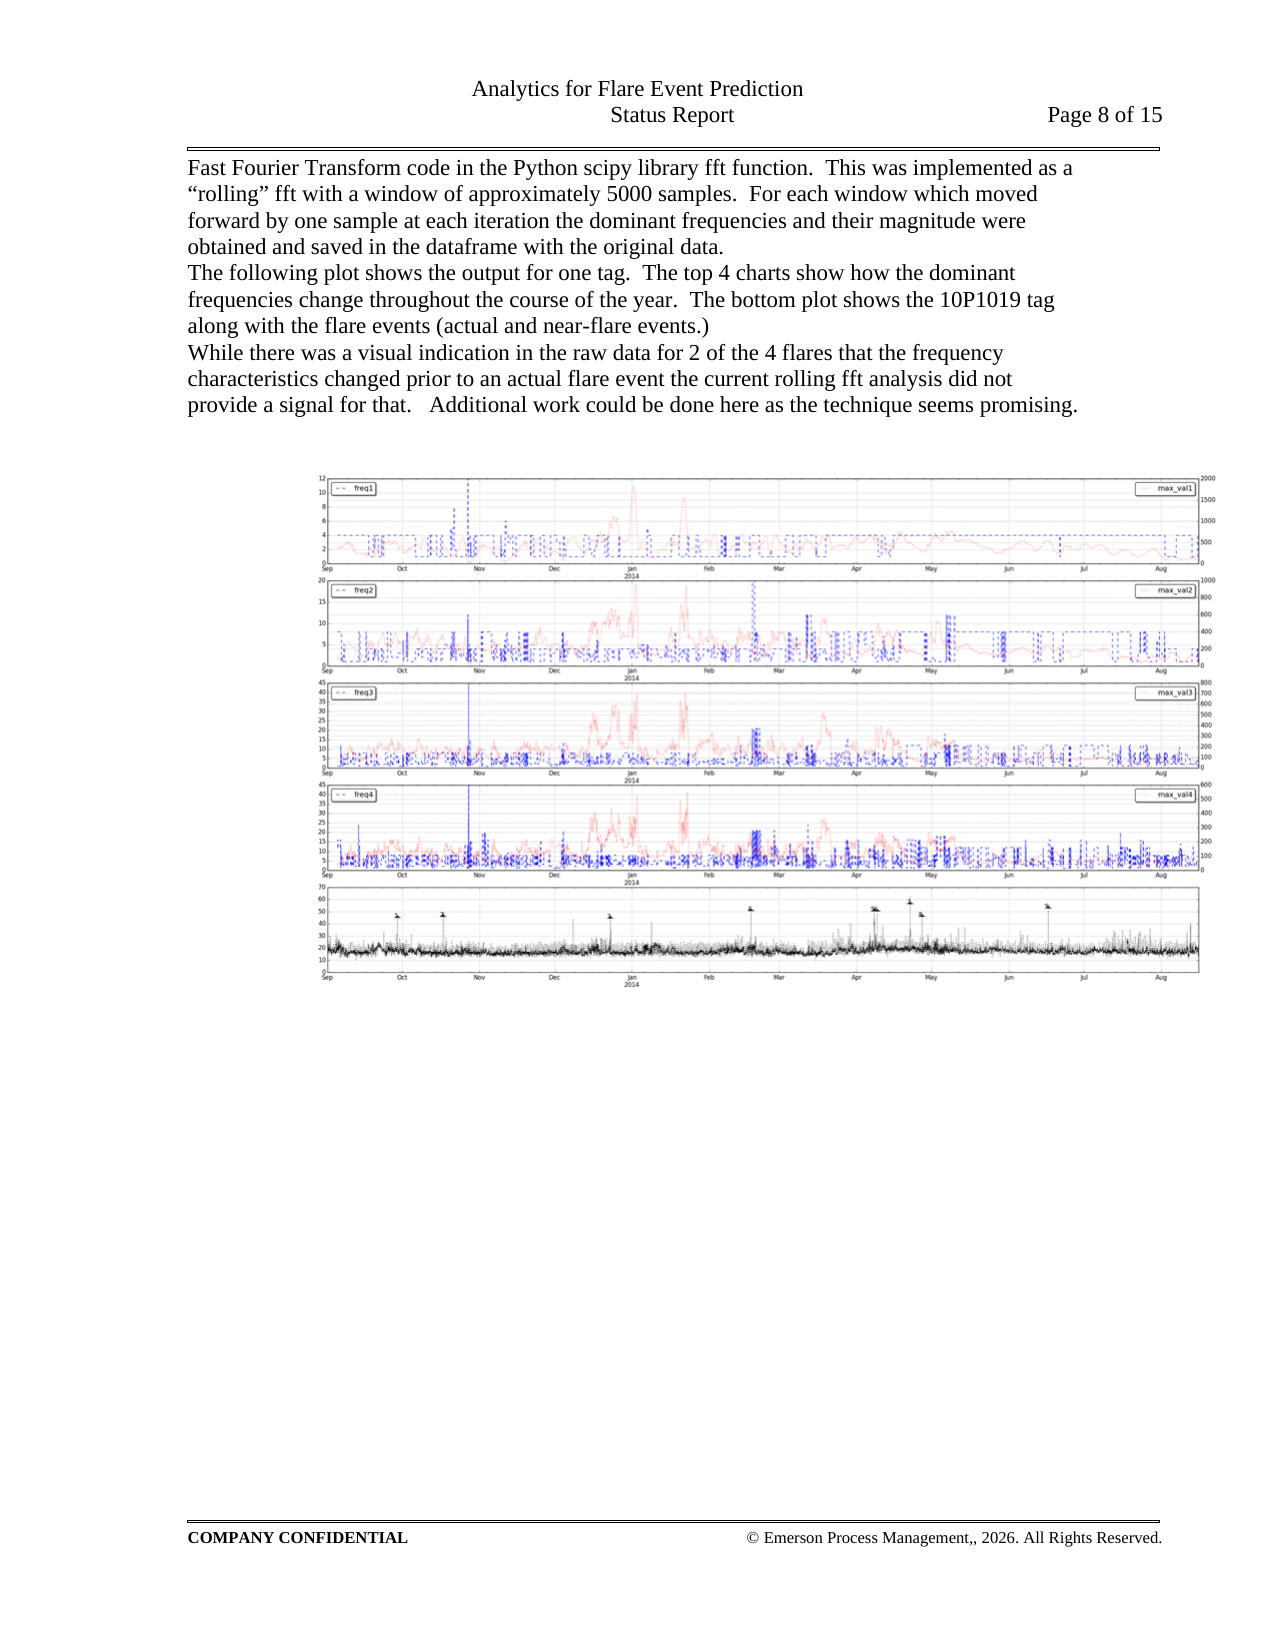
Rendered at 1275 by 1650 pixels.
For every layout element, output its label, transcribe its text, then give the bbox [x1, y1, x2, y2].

picture [187, 417, 1275, 1034]
text While there was a visual indication in the raw data for 2 of the 4 flares that the frequency characteristics changed prior to an actual flare event the current rolling fft analysis did not provide a signal for that. Additional work could be done here as the technique seems promising. [187, 338, 1087, 417]
text The following plot shows the output for one tag. The top 4 charts show how the dominant frequencies change throughout the course of the year. The bottom plot shows the 10P1019 tag along with the flare events (actual and near-flare events.) [187, 259, 1087, 338]
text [187, 154, 1087, 259]
